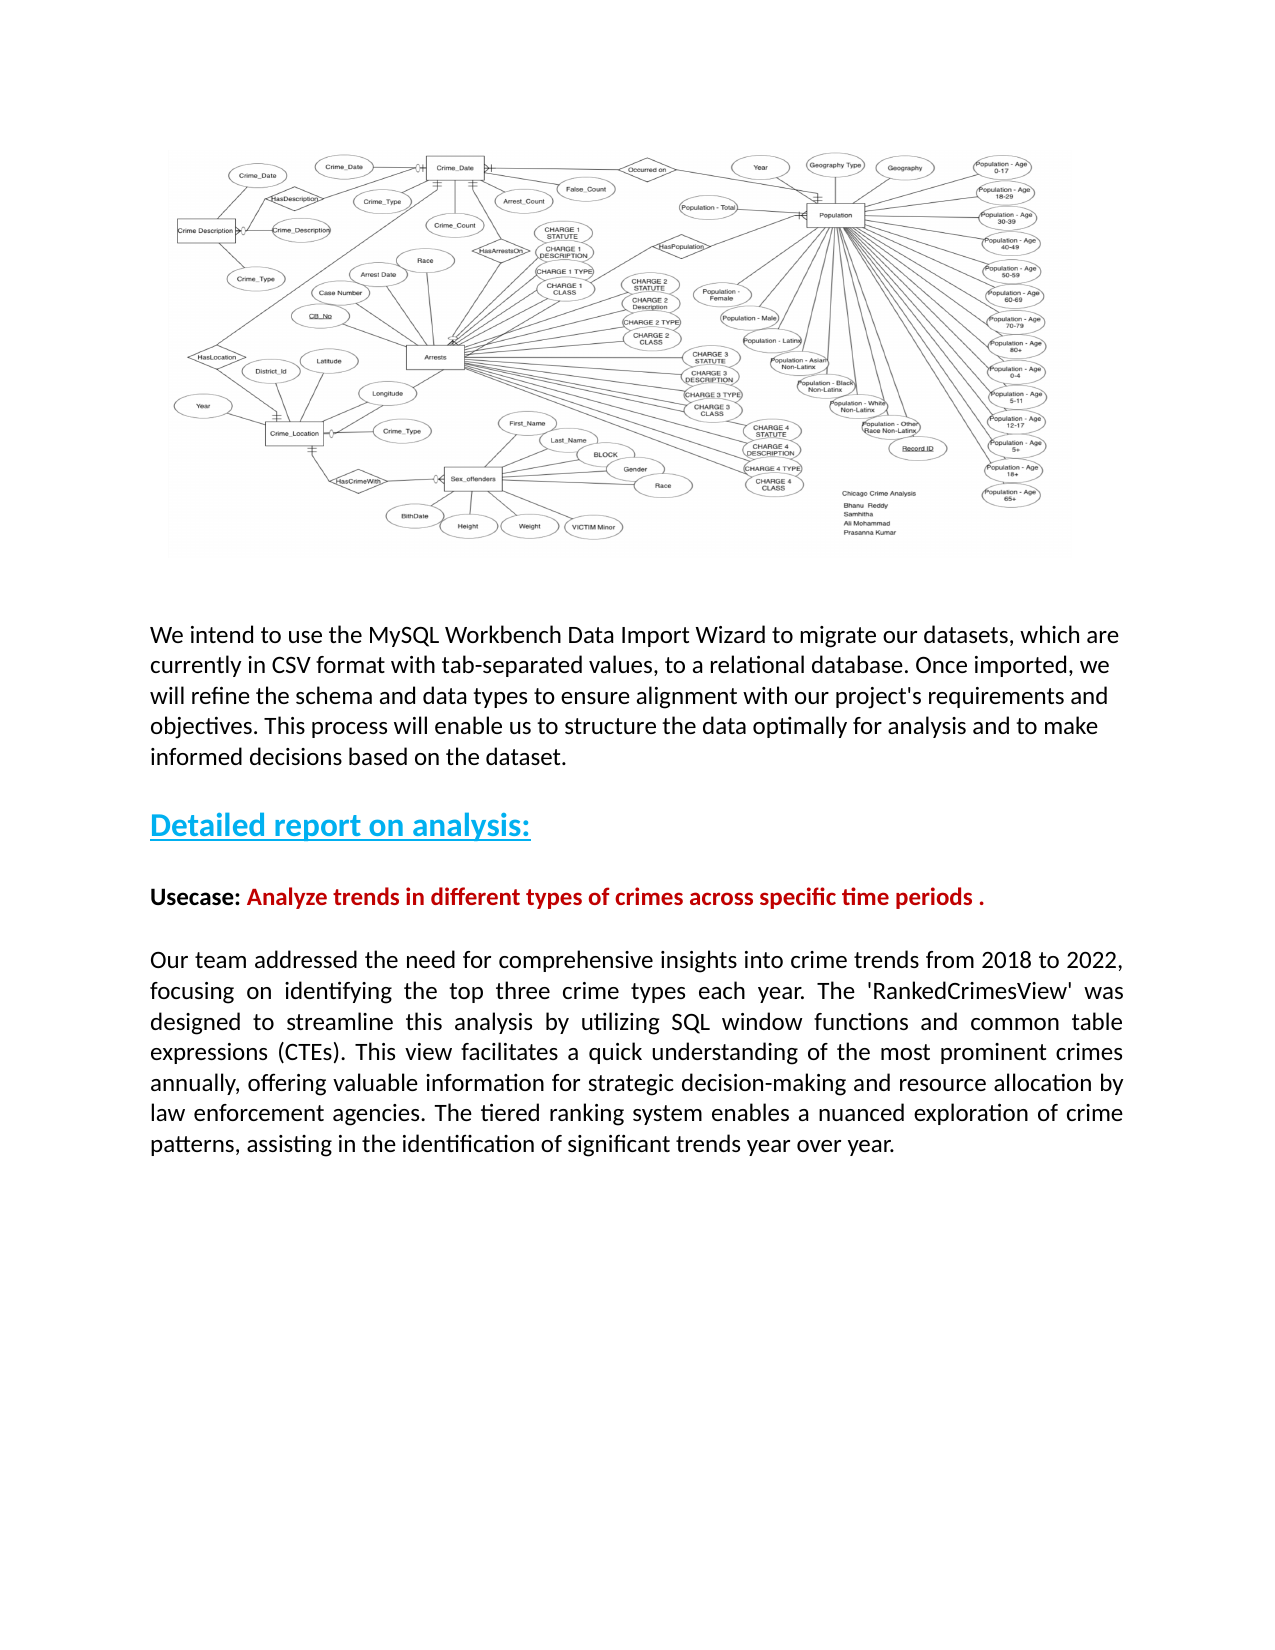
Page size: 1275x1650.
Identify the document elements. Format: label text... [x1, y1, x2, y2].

text Our team addressed the need for comprehensive insights into crime trends from 2018 to 2022, focusing on identifying the top three crime types each year. The 'RankedCrimesView' was designed to streamline this analysis by utilizing SQL window functions and common table expressions (CTEs). This view facilitates a quick understanding of the most prominent crimes annually, offering valuable information for strategic decision-making and resource allocation by law enforcement agencies. The tiered ranking system enables a nuanced exploration of crime patterns, assisting in the identification of significant trends year over year. [150, 945, 1125, 1158]
text We intend to use the MySQL Workbench Data Import Wizard to migrate our datasets, which are currently in CSV format with tab-separated values, to a relational database. Once imported, we will refine the schema and data types to ensure alignment with our project's requirements and objectives. This process will enable us to structure the data optimally for analysis and to make informed decisions based on the dataset. [150, 619, 1125, 771]
text Usecase: Analyze trends in different types of crimes across specific time periods . [150, 881, 1125, 912]
text Detailed report on analysis: [150, 804, 1125, 845]
